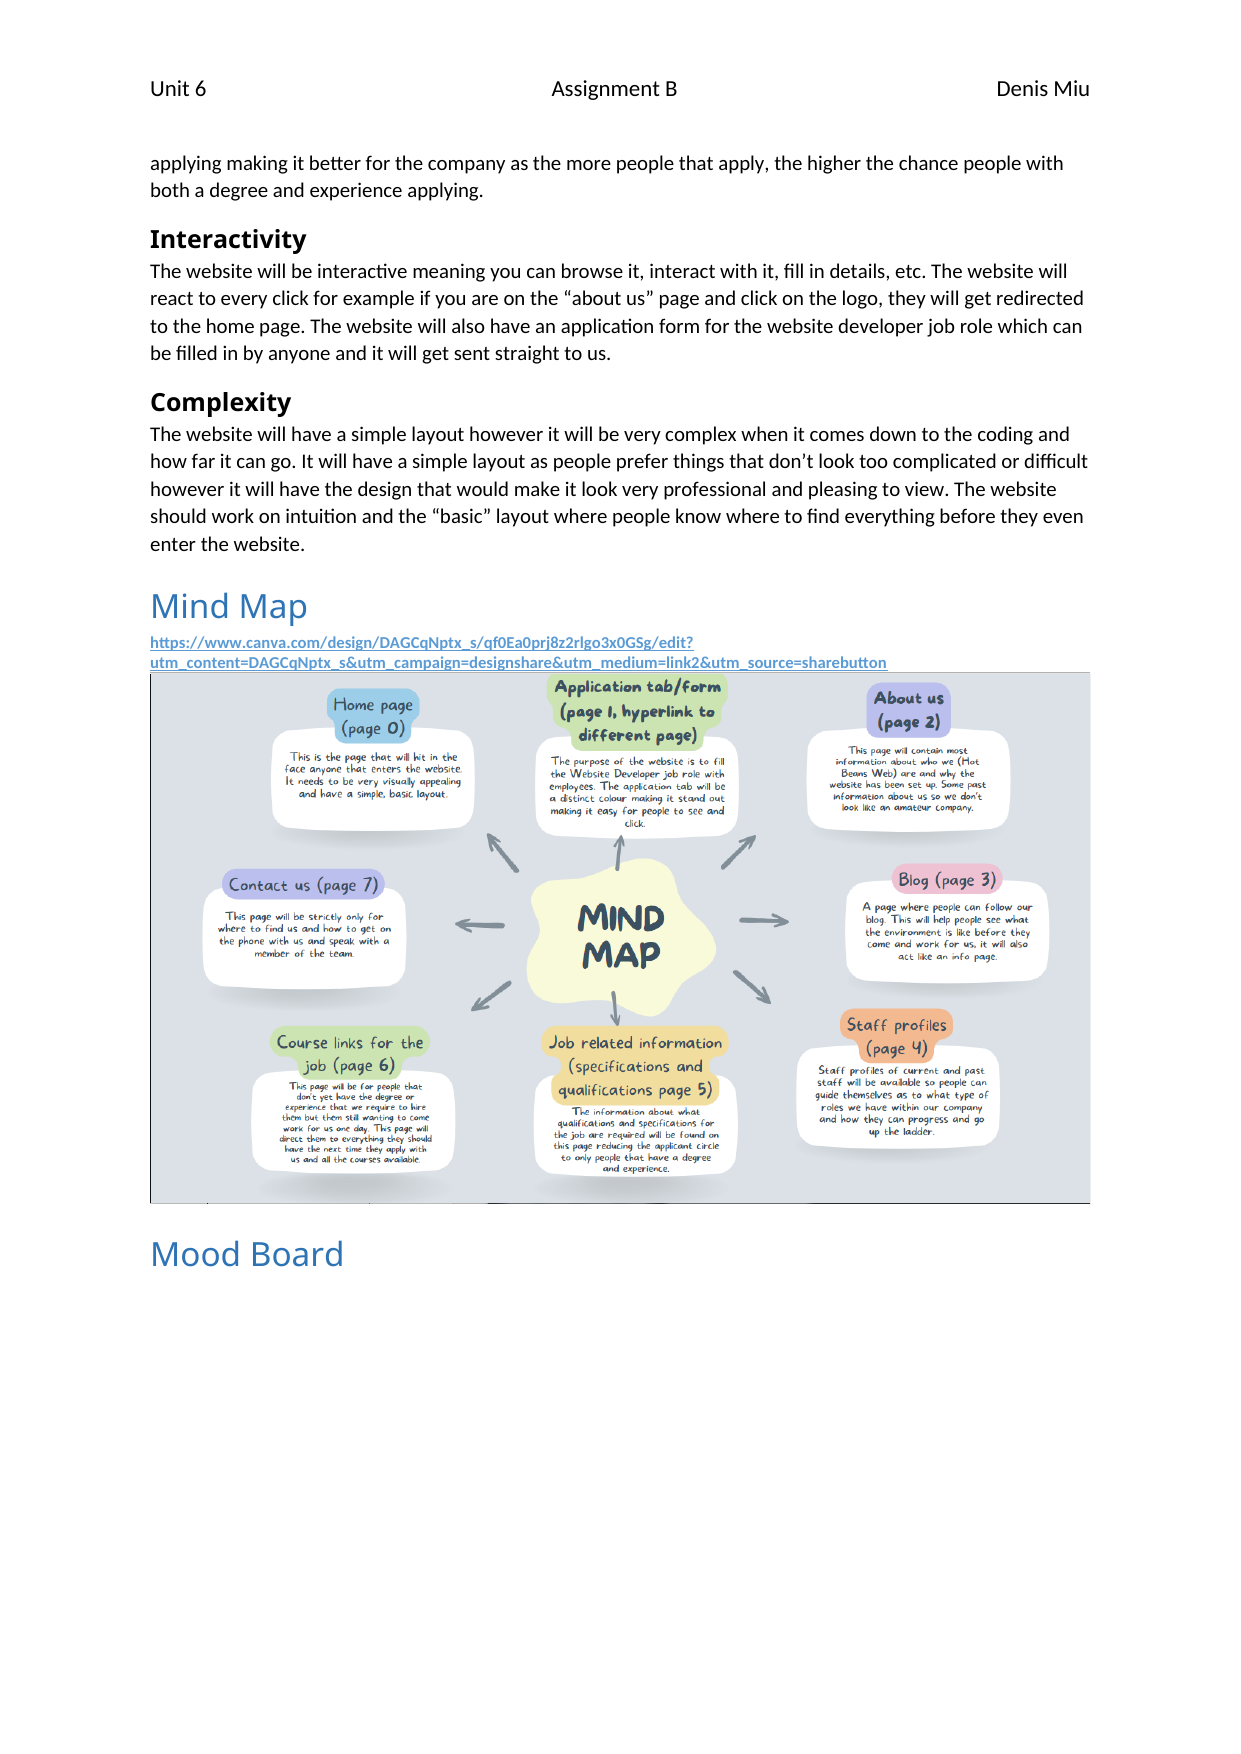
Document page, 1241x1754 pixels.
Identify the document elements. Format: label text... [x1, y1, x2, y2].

text The website will be interactive meaning you can browse it, interact with it, fill in details, etc. The website will react to every click for example if you are on the “about us” page and click on the logo, they will get redirected to the home page. The website will also have an application form for the website developer job role which can be filled in by anyone and it will get sent straight to us. [150, 258, 1090, 366]
text The website will have a simple layout however it will be very complex when it comes down to the coding and how far it can go. It will have a simple layout as people prefer things that don’t look too complicated or difficult however it will have the design that would make it look very professional and pleasing to view. The website should work on intuition and the “basic” layout where people know where to find everything before they even enter the website. [150, 421, 1090, 556]
subtitle Complexity [150, 384, 1090, 418]
subtitle Mind Map [150, 583, 1090, 629]
subtitle Mood Board [150, 1231, 1090, 1276]
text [150, 150, 1090, 203]
text https://www.canva.com/design/DAGCqNptx_s/qf0Ea0prj8z2rlgo3x0GSg/edit?utm_content=DAGCqNptx_s&utm_campaign=designshare&utm_medium=link2&utm_source=sharebutton [150, 632, 1090, 672]
picture [150, 672, 1091, 1204]
subtitle Interactivity [150, 221, 1090, 256]
